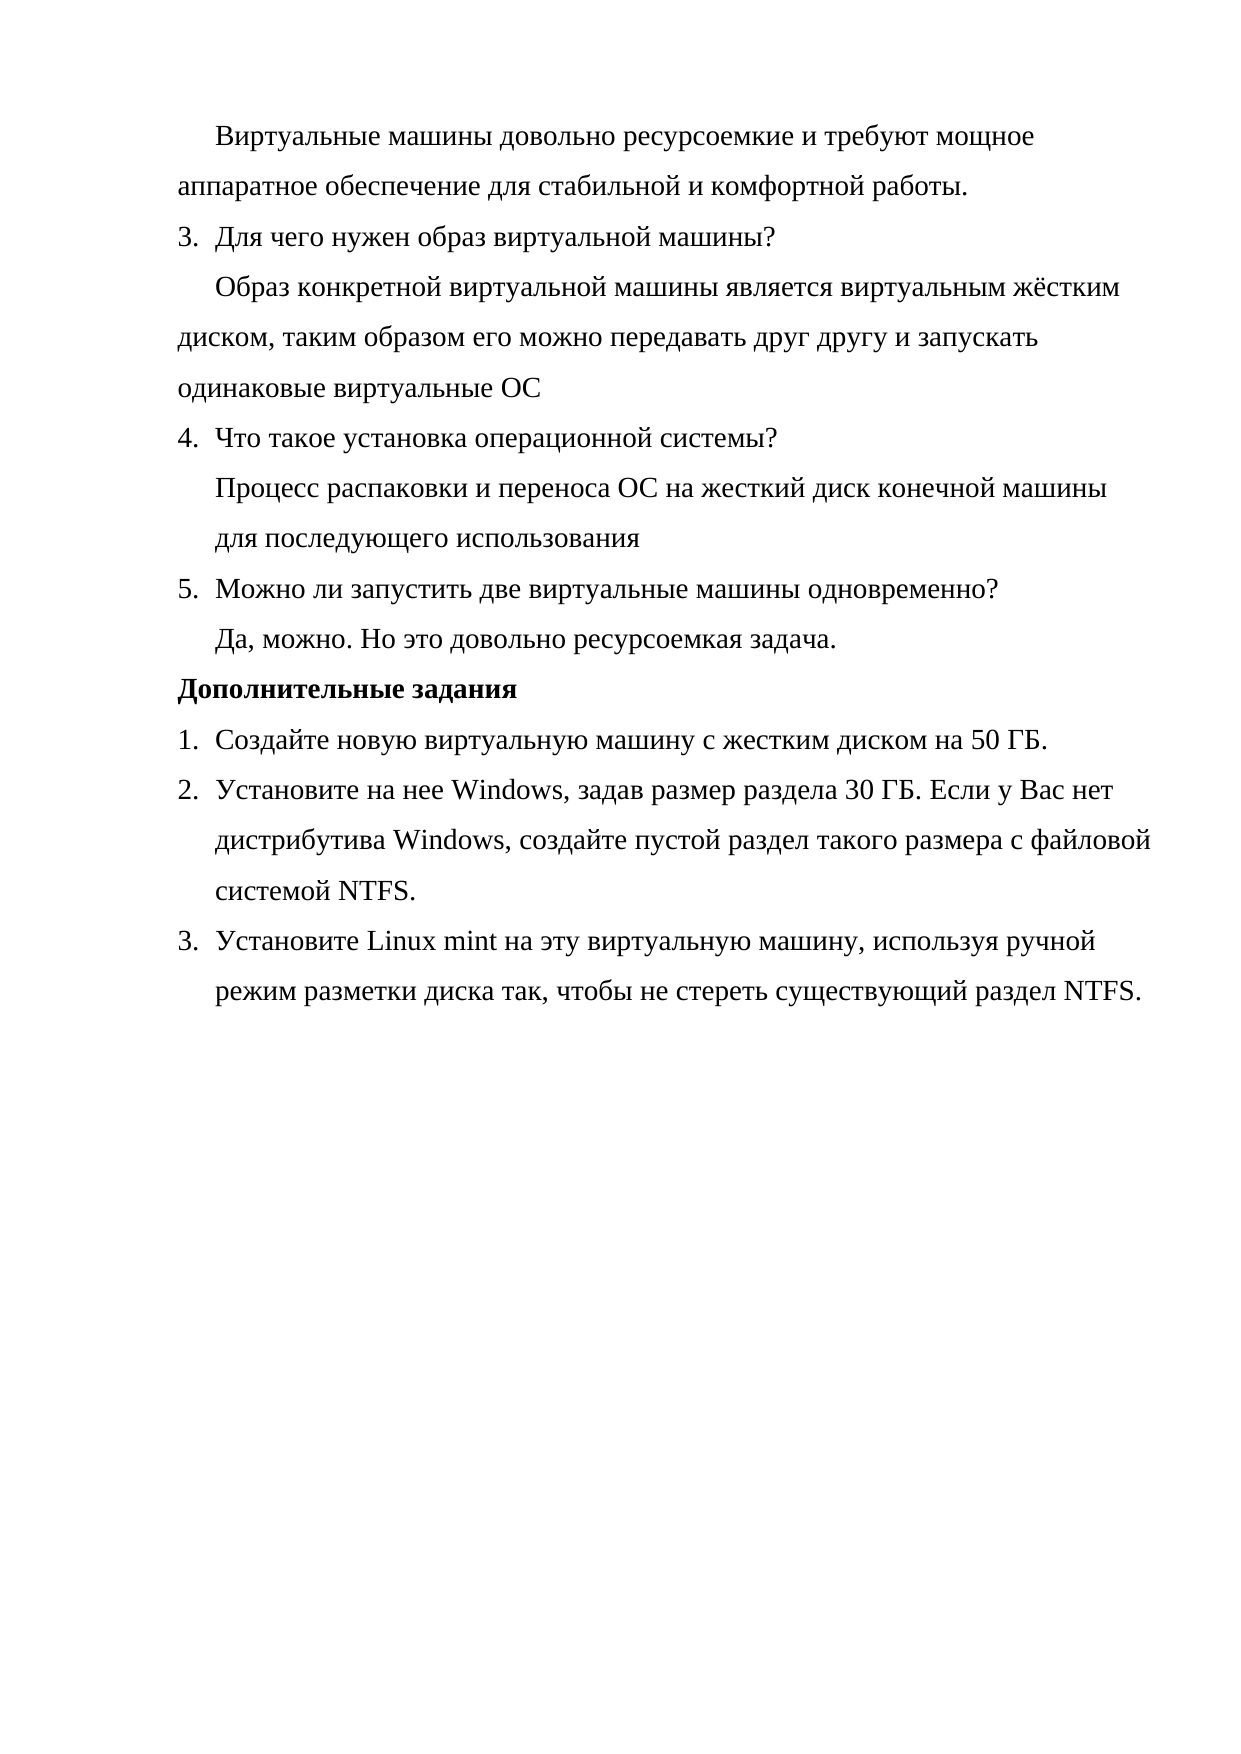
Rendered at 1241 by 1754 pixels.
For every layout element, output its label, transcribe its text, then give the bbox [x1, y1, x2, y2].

list Что такое установка операционной системы? [177, 420, 1152, 453]
text Да, можно. Но это довольно ресурсоемкая задача. [215, 621, 1152, 655]
list Установите Linux mint на эту виртуальную машину, используя ручной режим разметки диска так, чтобы не стереть существующий раздел NTFS. [177, 923, 1152, 1007]
text Образ конкретной виртуальной машины является виртуальным жёстким диском, таким образом его можно передавать друг другу и запускать одинаковые виртуальные ОС [177, 269, 1152, 403]
text Виртуальные машины довольно ресурсоемкие и требуют мощное аппаратное обеспечение для стабильной и комфортной работы. [177, 118, 1152, 202]
list Создайте новую виртуальную машину с жестким диском на 50 ГБ. [177, 722, 1152, 755]
list Для чего нужен образ виртуальной машины? [177, 219, 1152, 252]
text Дополнительные задания [177, 672, 1152, 705]
list Процесс распаковки и переноса ОС на жесткий диск конечной машины для последующего использования [215, 470, 1152, 554]
list Можно ли запустить две виртуальные машины одновременно? [177, 571, 1152, 604]
list Установите на нее Windows, задав размер раздела 30 ГБ. Если у Вас нет дистрибутива Windows, создайте пустой раздел такого размера с файловой системой NTFS. [177, 772, 1152, 906]
